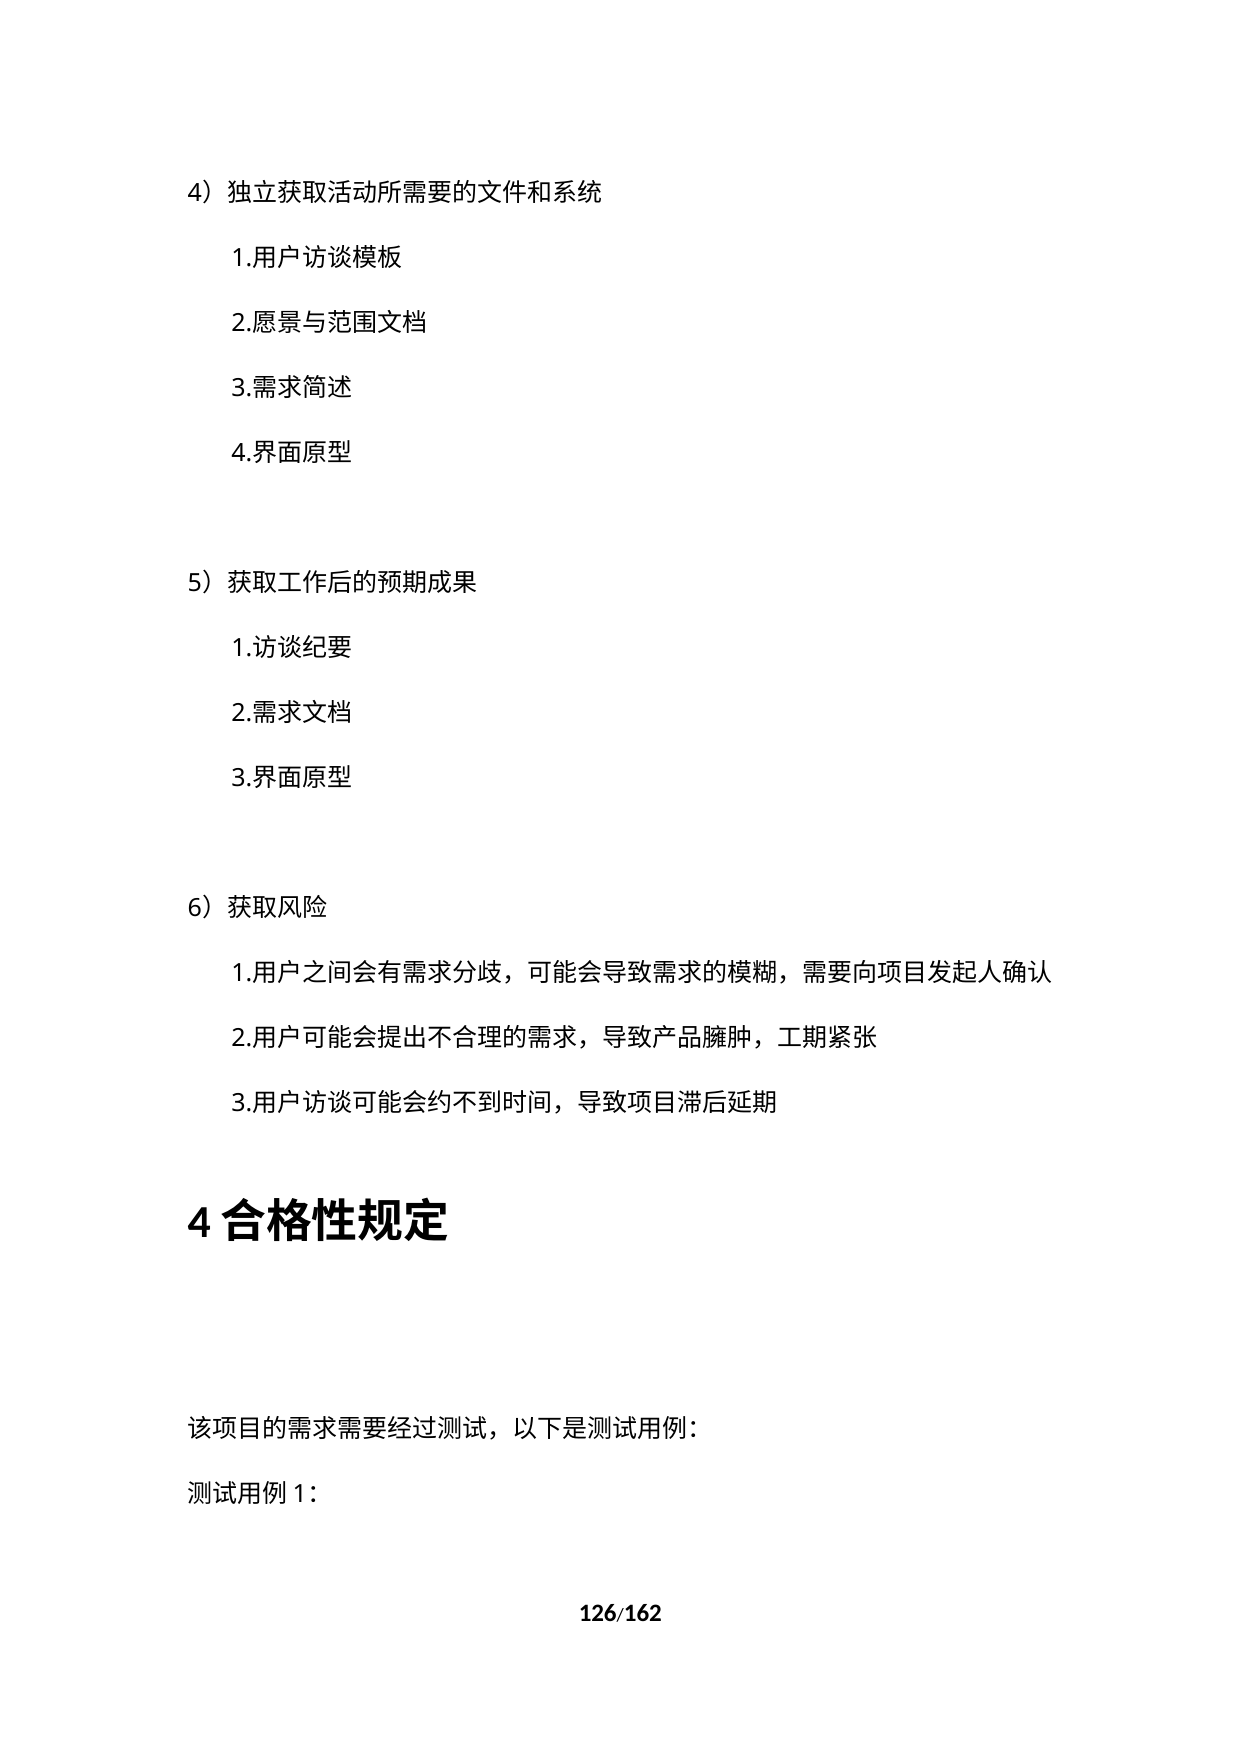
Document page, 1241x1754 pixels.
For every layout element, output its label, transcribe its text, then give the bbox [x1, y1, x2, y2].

subtitle 4合格性规定 [187, 1169, 1053, 1266]
text 1.用户之间会有需求分歧，可能会导致需求的模糊，需要向项目发起人确认 [187, 938, 1053, 1003]
text 5）获取工作后的预期成果 [187, 548, 1053, 613]
text 测试用例1： [187, 1459, 1053, 1524]
text 4）独立获取活动所需要的文件和系统 [187, 158, 1053, 223]
text 3.用户访谈可能会约不到时间，导致项目滞后延期 [187, 1068, 1053, 1133]
text 2.需求文档 [187, 678, 1053, 743]
text 1.用户访谈模板 [187, 223, 1053, 288]
text 1.访谈纪要 [187, 613, 1053, 678]
text 2.愿景与范围文档 [187, 288, 1053, 353]
text 4.界面原型 [187, 418, 1053, 483]
text 3.界面原型 [187, 743, 1053, 808]
text 6）获取风险 [187, 873, 1053, 938]
text 该项目的需求需要经过测试，以下是测试用例： [187, 1394, 1053, 1459]
text 2.用户可能会提出不合理的需求，导致产品臃肿，工期紧张 [187, 1003, 1053, 1068]
text 3.需求简述 [187, 353, 1053, 418]
